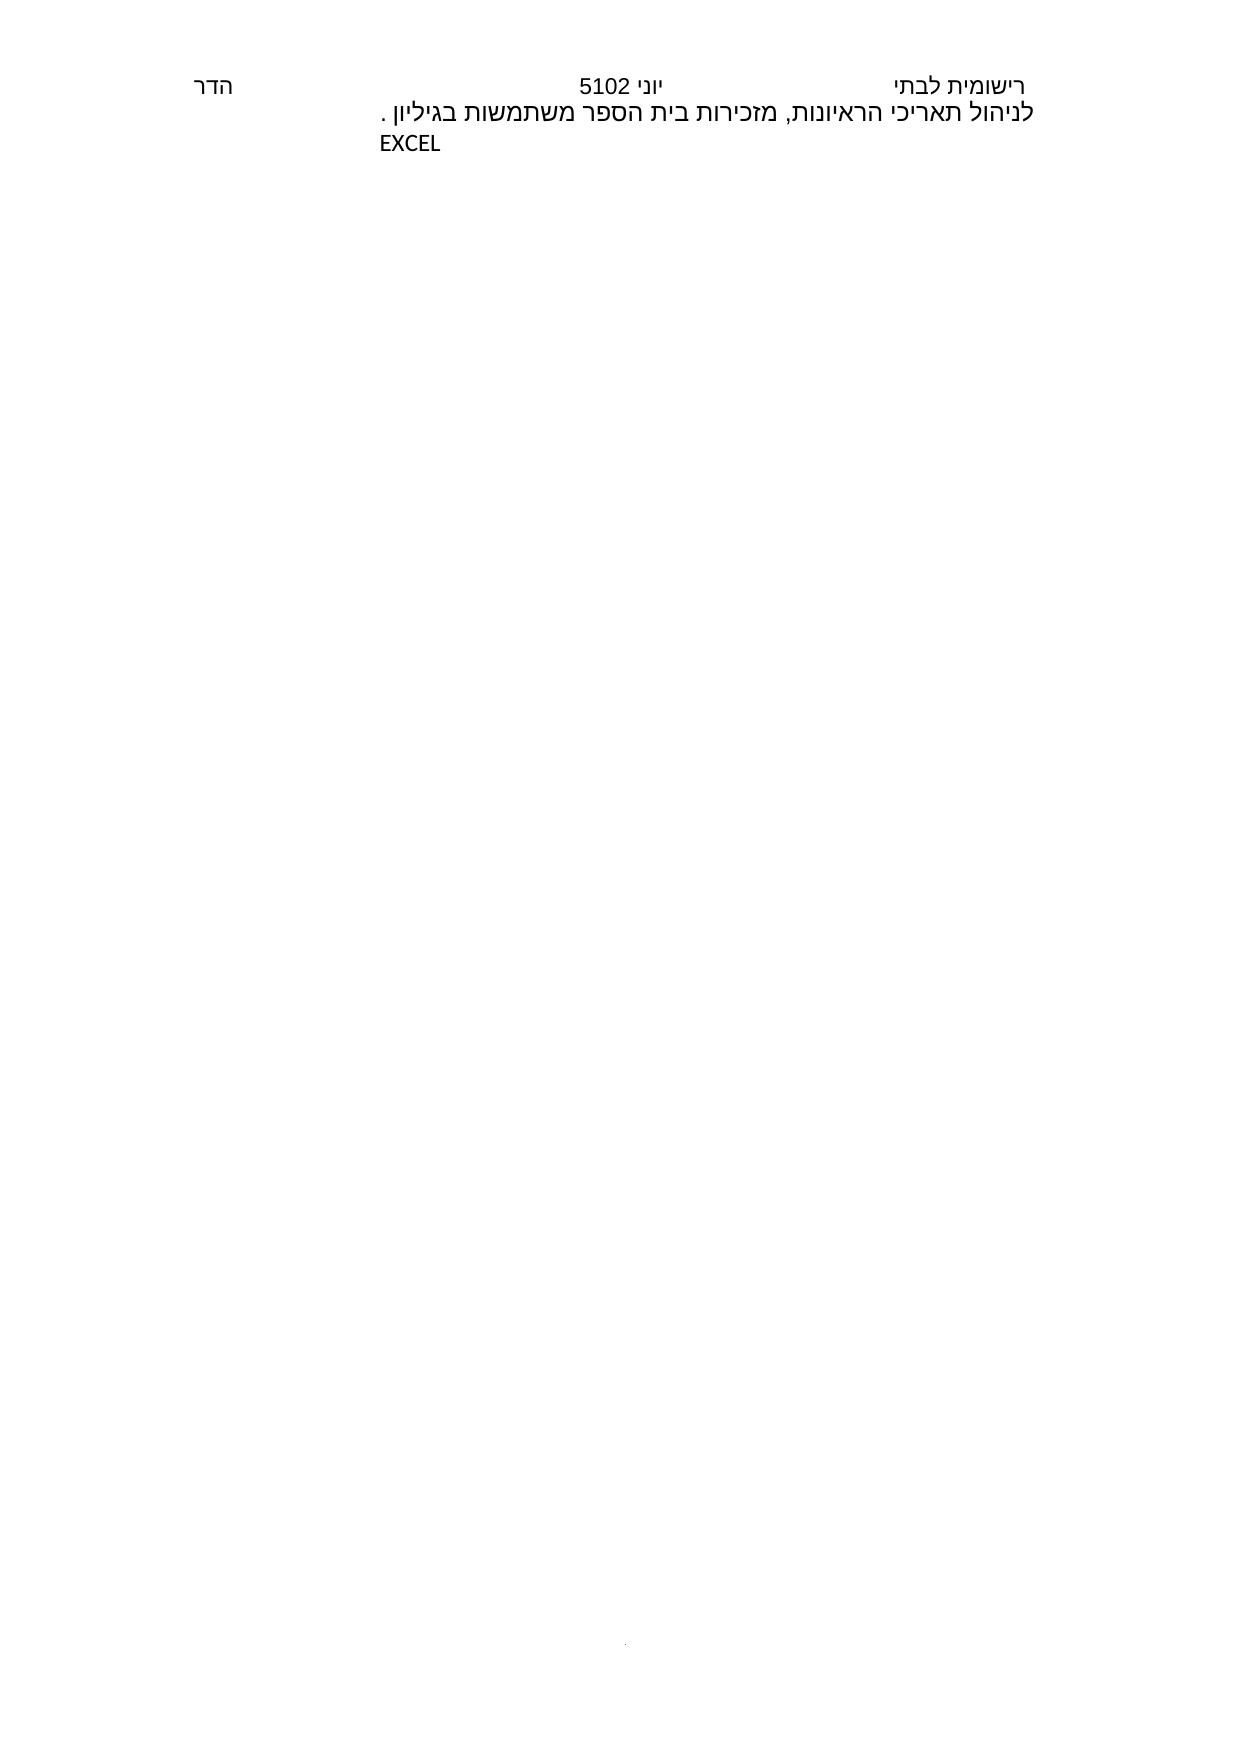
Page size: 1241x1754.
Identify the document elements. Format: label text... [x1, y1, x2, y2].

text לניהול תאריכי הראיונות, מזכירות בית הספר משתמשות בגיליון .EXCEL [380, 98, 1065, 157]
